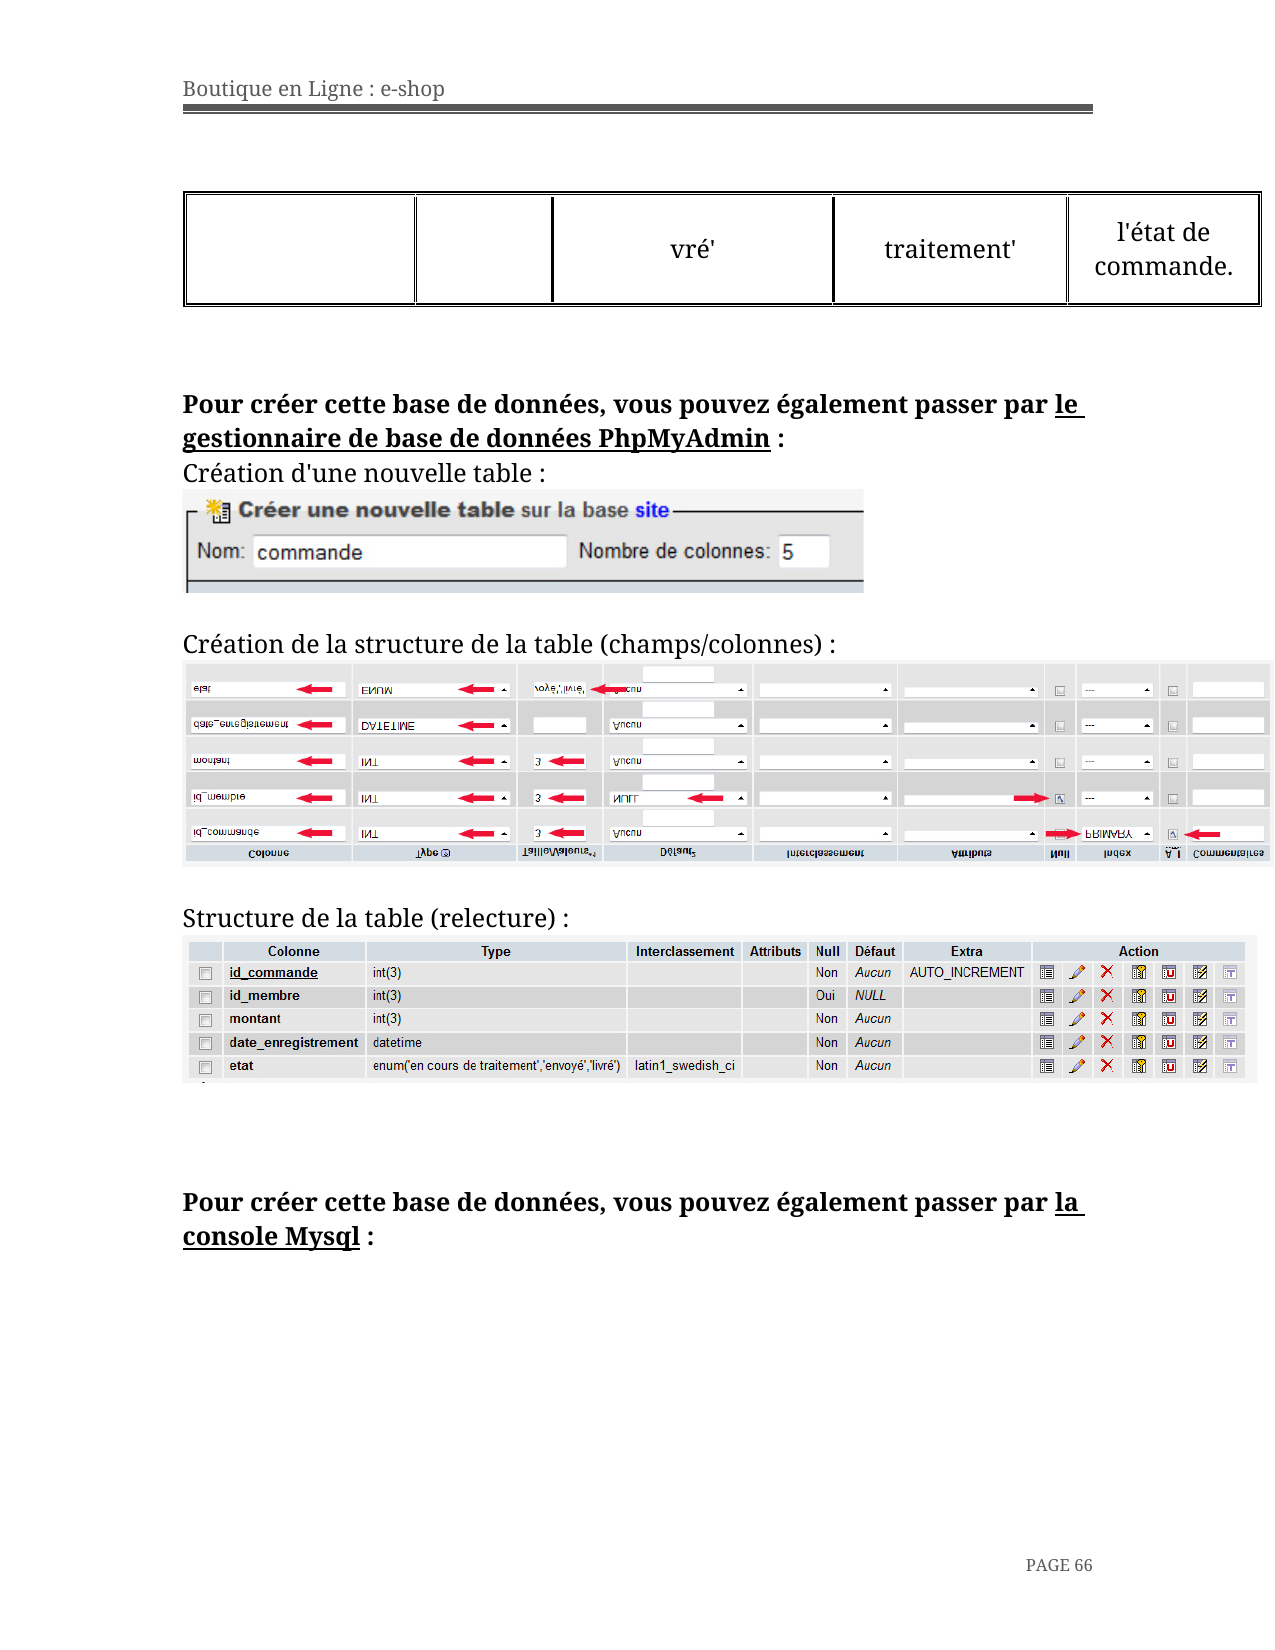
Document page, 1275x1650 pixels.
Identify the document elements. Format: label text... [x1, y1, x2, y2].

table_cell Enum [416, 195, 552, 303]
picture [182, 489, 864, 593]
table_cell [833, 195, 1067, 303]
picture [182, 660, 1274, 867]
table_cell etat [187, 195, 416, 303]
text Pour créer cette base de données, vous pouvez également passer par le gestionnaire de base de données PhpMyAdmin : Création d'une nouvelle table : Création de la structure de la table (champs/colonnes) : Structure de la table (relecture) : Pour créer cette base de données, vous pouvez également passer par la console Mysql : Voici le code à insérer : [182, 1083, 1093, 1287]
picture [182, 935, 1258, 1083]
text Pour créer cette base de données, vous pouvez également passer par le gestionnaire de base de données PhpMyAdmin : Création d'une nouvelle table : Création de la structure de la table (champs/colonnes) : Structure de la table (relecture) : Pour créer cette base de données, vous pouvez également passer par la console Mysql : Voici le code à insérer : [182, 319, 1093, 660]
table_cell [1068, 195, 1258, 303]
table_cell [552, 193, 833, 303]
text Pour créer cette base de données, vous pouvez également passer par le gestionnaire de base de données PhpMyAdmin : Création d'une nouvelle table : Création de la structure de la table (champs/colonnes) : Structure de la table (relecture) : Pour créer cette base de données, vous pouvez également passer par la console Mysql : Voici le code à insérer : [182, 867, 1093, 935]
